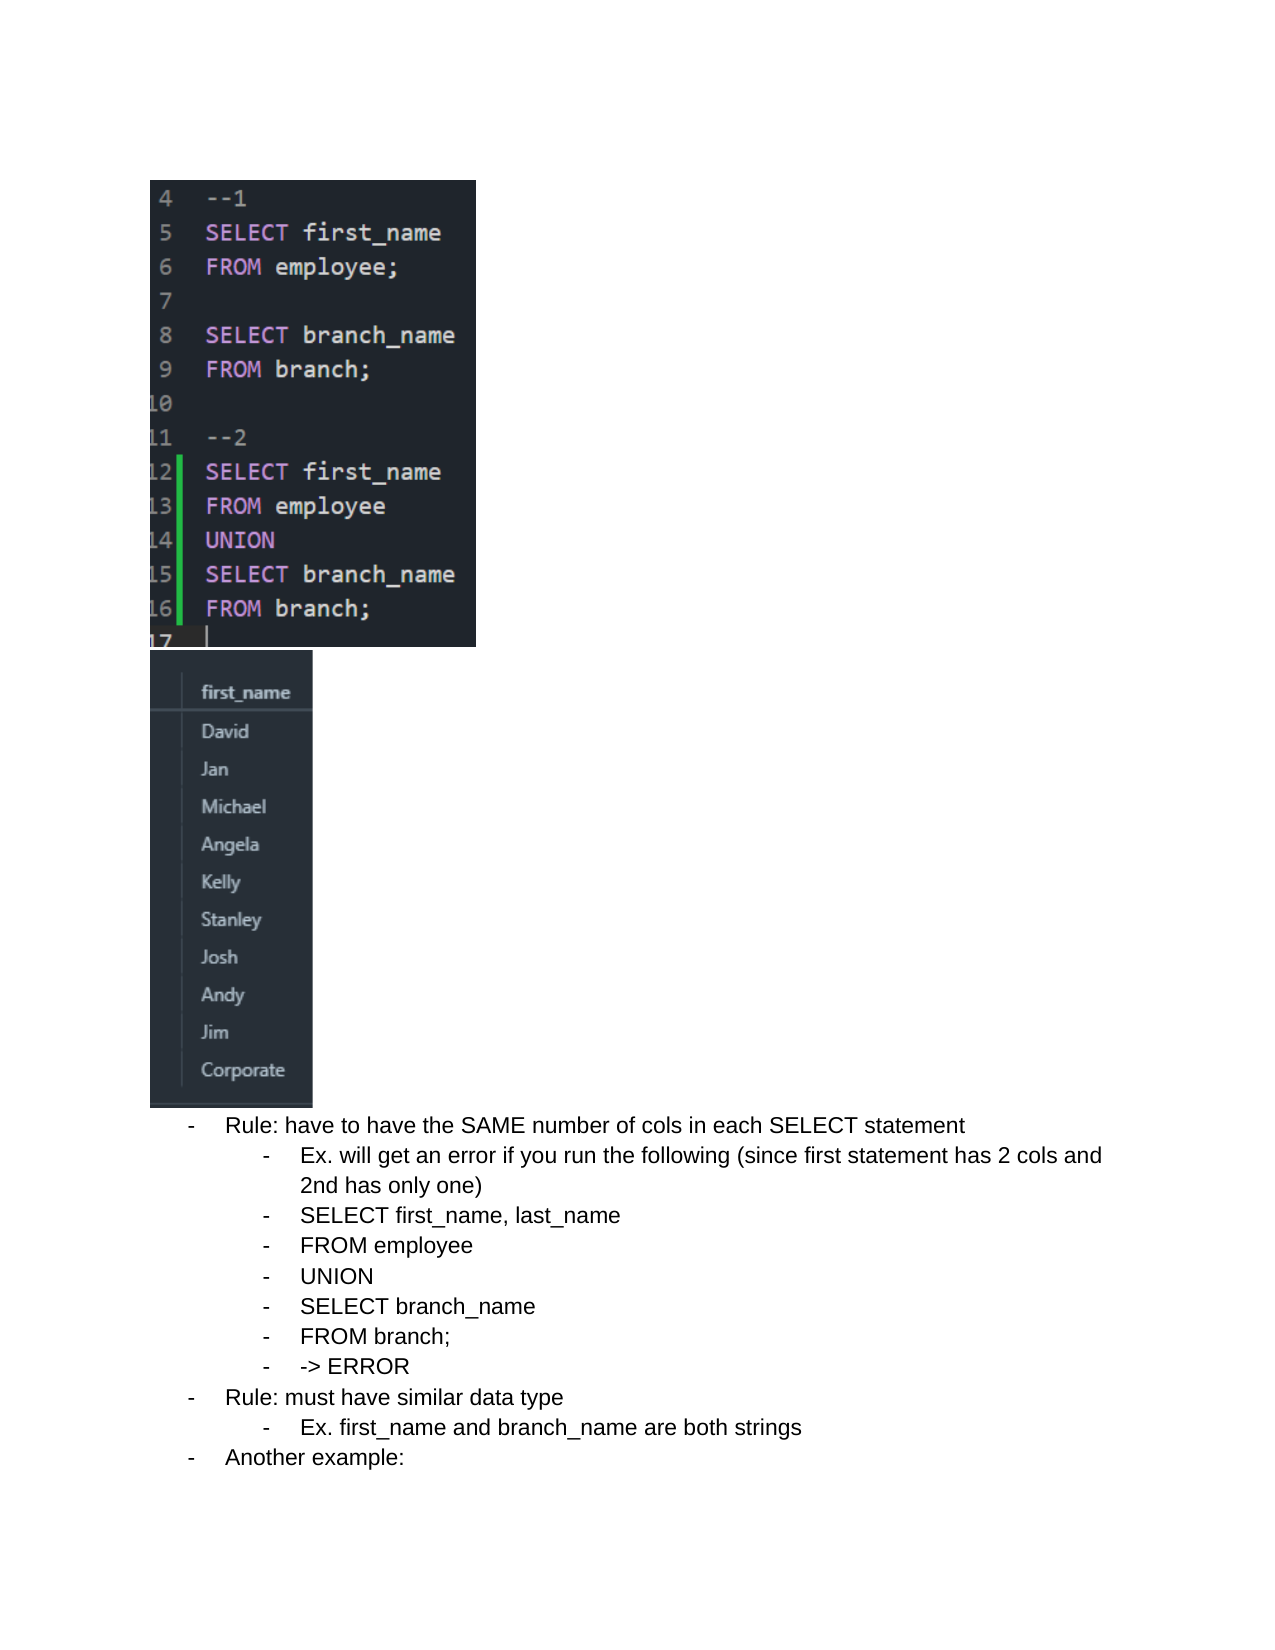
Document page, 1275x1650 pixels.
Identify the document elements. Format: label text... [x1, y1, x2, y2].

list Rule: have to have the SAME number of cols in each SELECT statement [187, 1112, 1125, 1138]
picture [150, 180, 476, 647]
list FROM employee [262, 1232, 1125, 1259]
list Another example: [187, 1444, 1125, 1470]
list Ex. first_name and branch_name are both strings [262, 1414, 1125, 1440]
list -> ERROR [262, 1353, 1125, 1380]
list SELECT branch_name [262, 1293, 1125, 1319]
list Ex. will get an error if you run the following (since first statement has 2 cols and 2nd has only one) [262, 1142, 1125, 1198]
list Rule: must have similar data type [187, 1383, 1125, 1410]
picture [150, 650, 313, 1108]
list UNION [262, 1263, 1125, 1289]
list SELECT first_name, last_name [262, 1202, 1125, 1229]
list FROM branch; [262, 1323, 1125, 1349]
